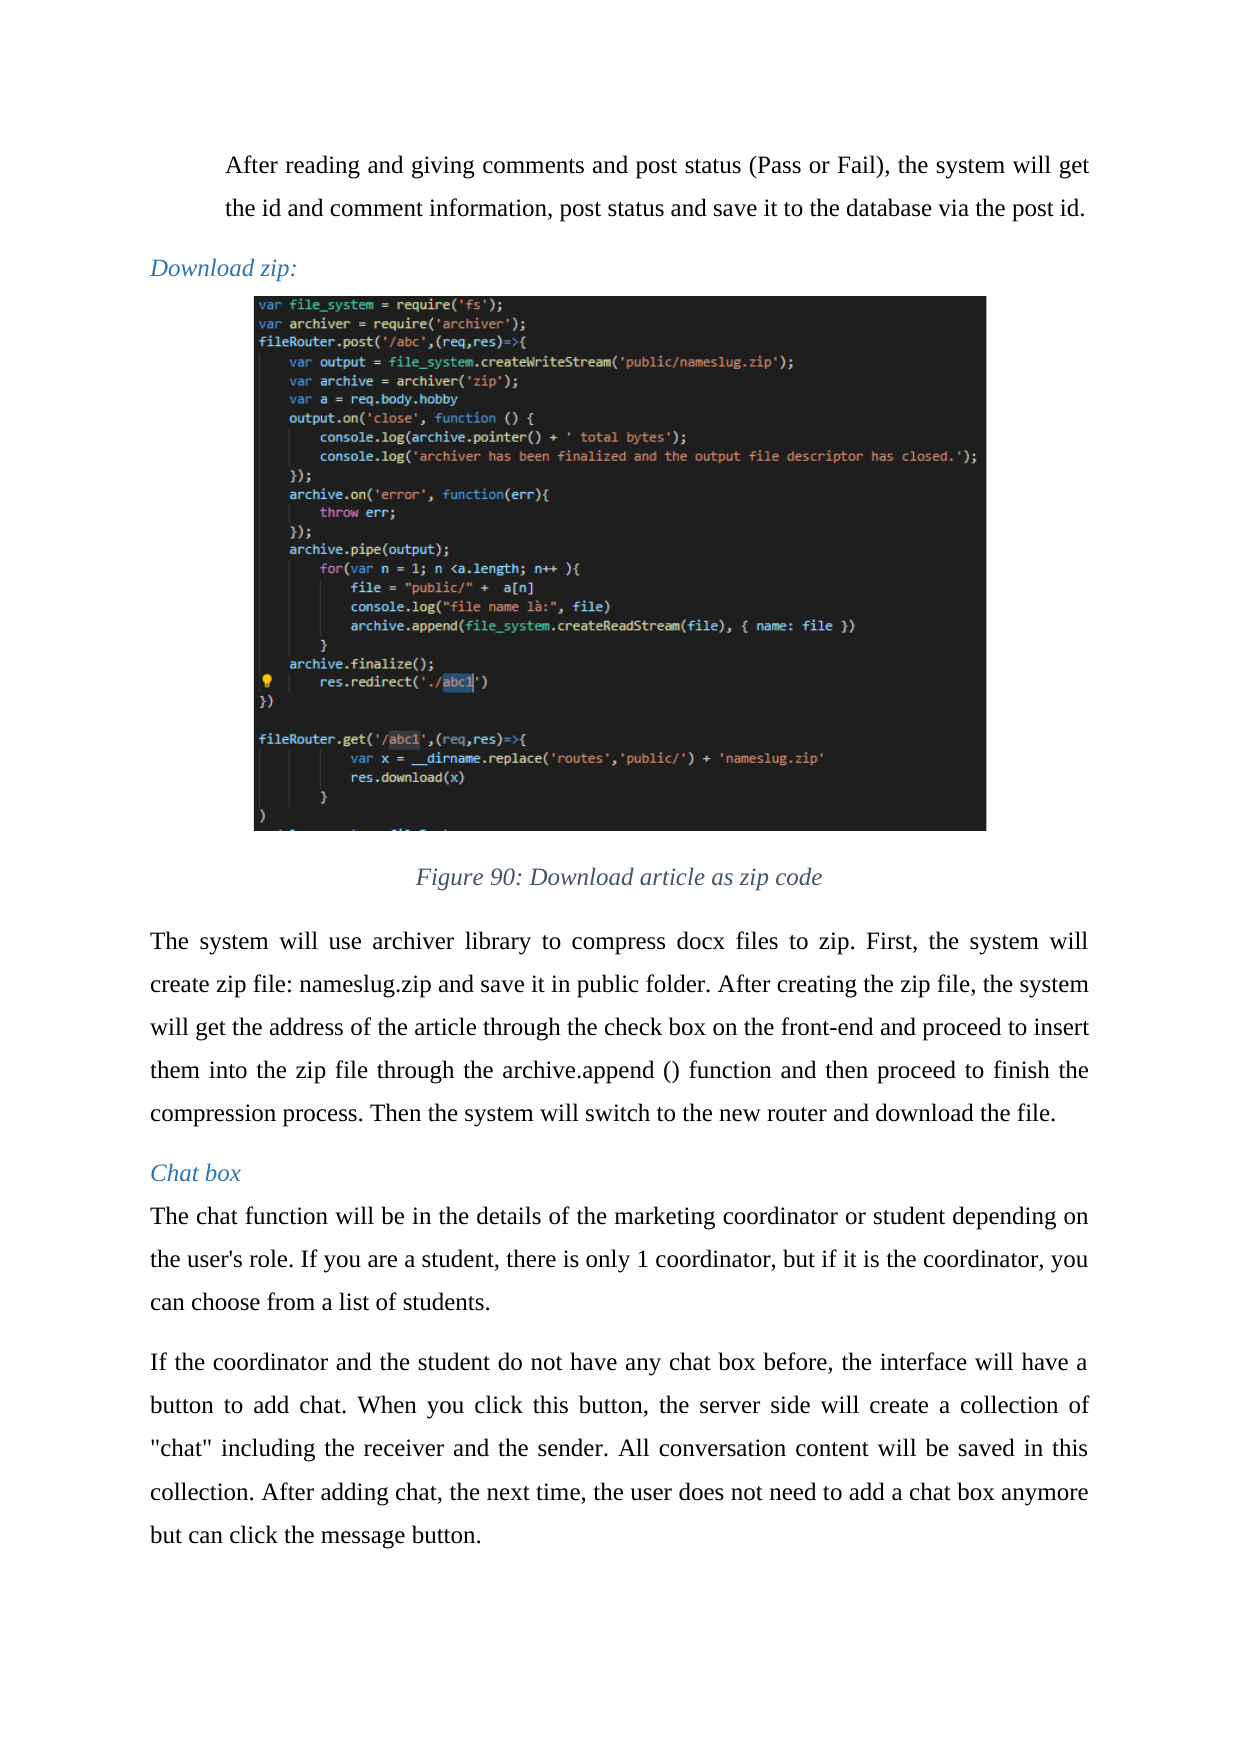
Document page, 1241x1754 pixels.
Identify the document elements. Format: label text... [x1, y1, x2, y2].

text If the coordinator and the student do not have any chat box before, the interface will have a button to add chat. When you click this button, the server side will create a collection of "chat" including the receiver and the sender. All conversation content will be saved in this collection. After adding chat, the next time, the user does not need to add a chat box anymore but can click the message button. [150, 1347, 1090, 1548]
list After reading and giving comments and post status (Pass or Fail), the system will get the id and comment information, post status and save it to the database via the post id. [225, 150, 1090, 222]
subtitle Download zip: [150, 253, 1090, 282]
text The chat function will be in the details of the marketing coordinator or student depending on the user's role. If you are a student, there is only 1 coordinator, but if it is the coordinator, you can choose from a list of students. [150, 1201, 1090, 1316]
subtitle Chat box [150, 1158, 1090, 1187]
picture [253, 296, 987, 831]
text The system will use archiver library to compress docx files to zip. First, the system will create zip file: nameslug.zip and save it in public folder. After creating the zip file, the system will get the address of the article through the check box on the front-end and proceed to insert them into the zip file through the archive.append () function and then proceed to finish the compression process. Then the system will switch to the new router and download the file. [150, 926, 1090, 1127]
text Figure 90: Download article as zip code [150, 862, 1090, 891]
